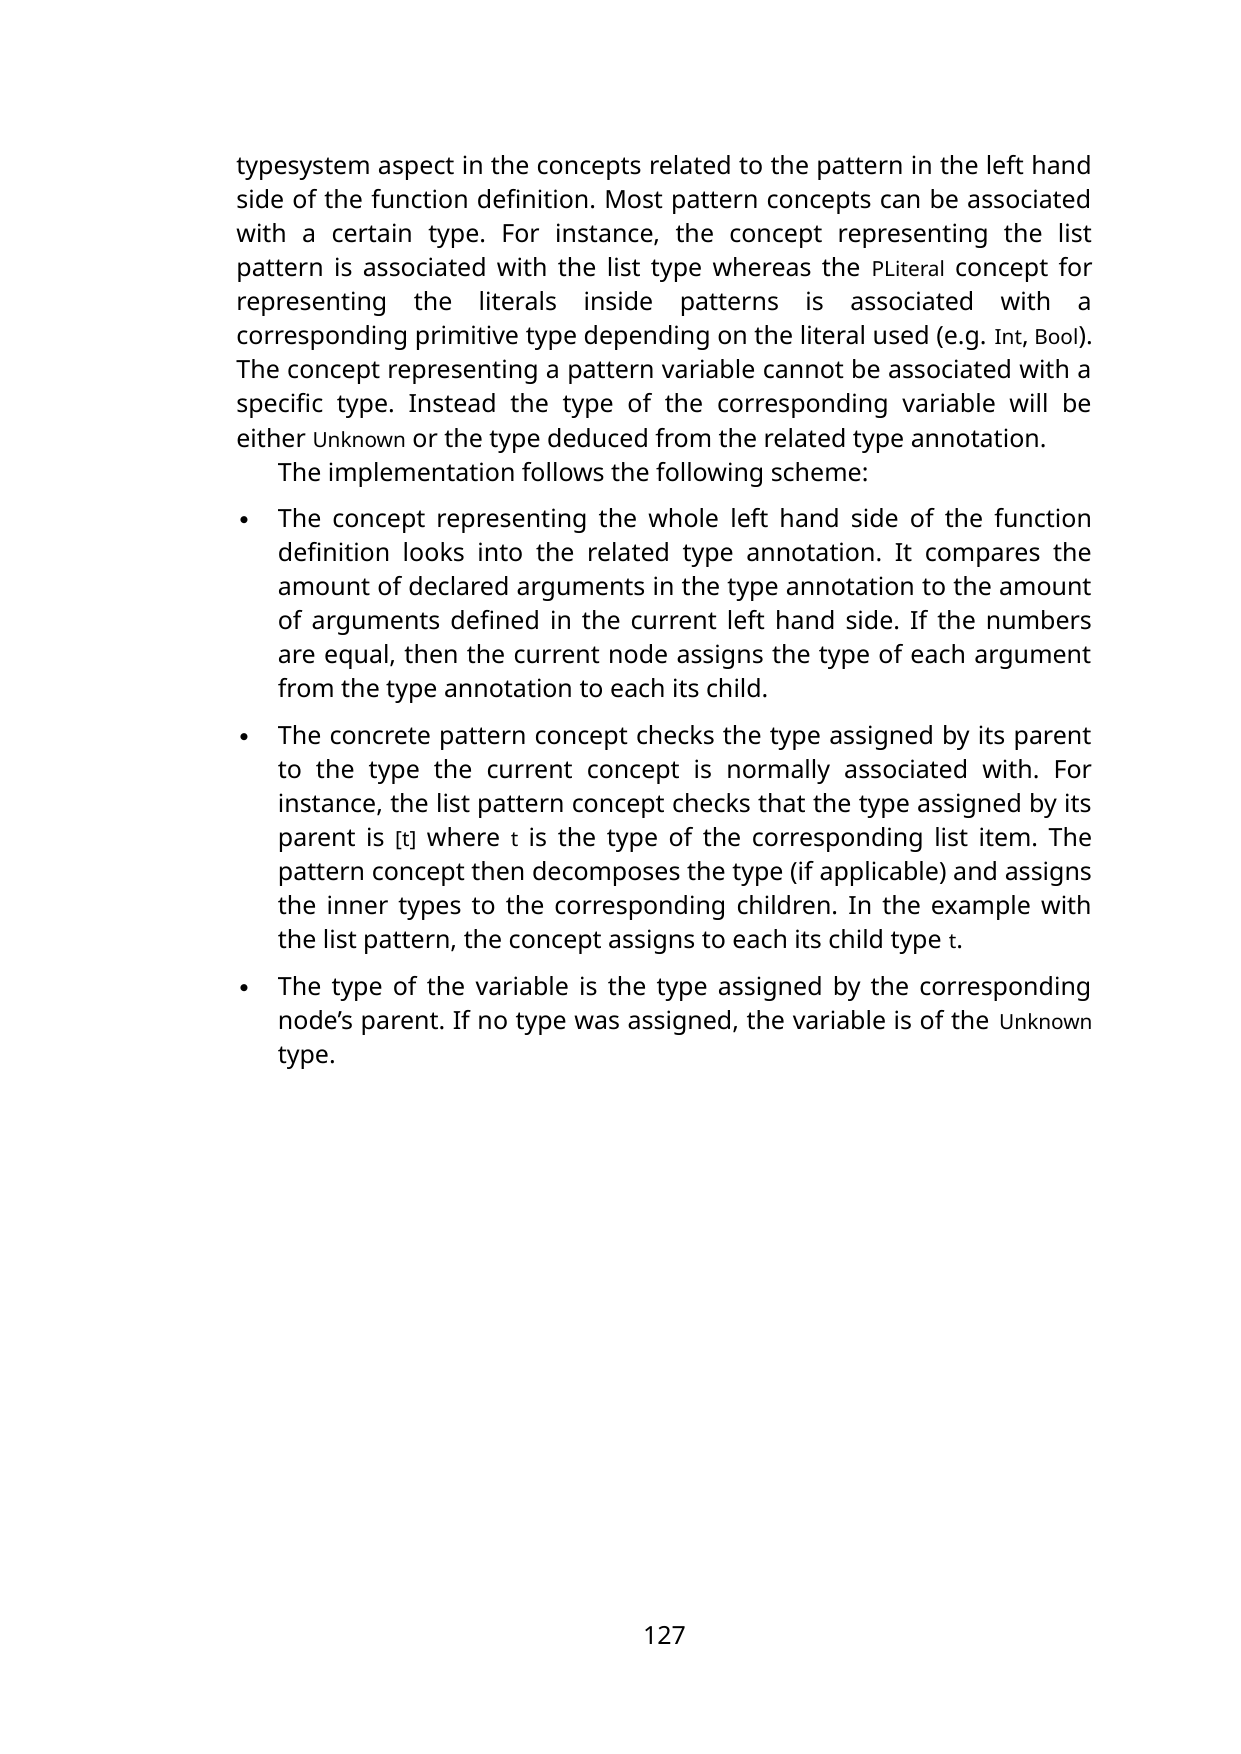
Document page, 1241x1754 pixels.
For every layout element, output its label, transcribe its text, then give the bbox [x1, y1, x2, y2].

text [236, 148, 1092, 454]
text The implementation follows the following scheme: [236, 454, 1092, 488]
text The concept representing the whole left hand side of the function definition looks into the related type annotation. It compares the amount of declared arguments in the type annotation to the amount of arguments defined in the current left hand side. If the numbers are equal, then the current node assigns the type of each argument from the type annotation to each its child. [240, 501, 1092, 705]
text The concrete pattern concept checks the type assigned by its parent to the type the current concept is normally associated with. For instance, the list pattern concept checks that the type assigned by its parent is [t] where t is the type of the corresponding list item. The pattern concept then decomposes the type (if applicable) and assigns the inner types to the corresponding children. In the example with the list pattern, the concept assigns to each its child type t. [240, 718, 1092, 956]
text The type of the variable is the type assigned by the corresponding node’s parent. If no type was assigned, the variable is of the Unknown type. [240, 969, 1092, 1071]
